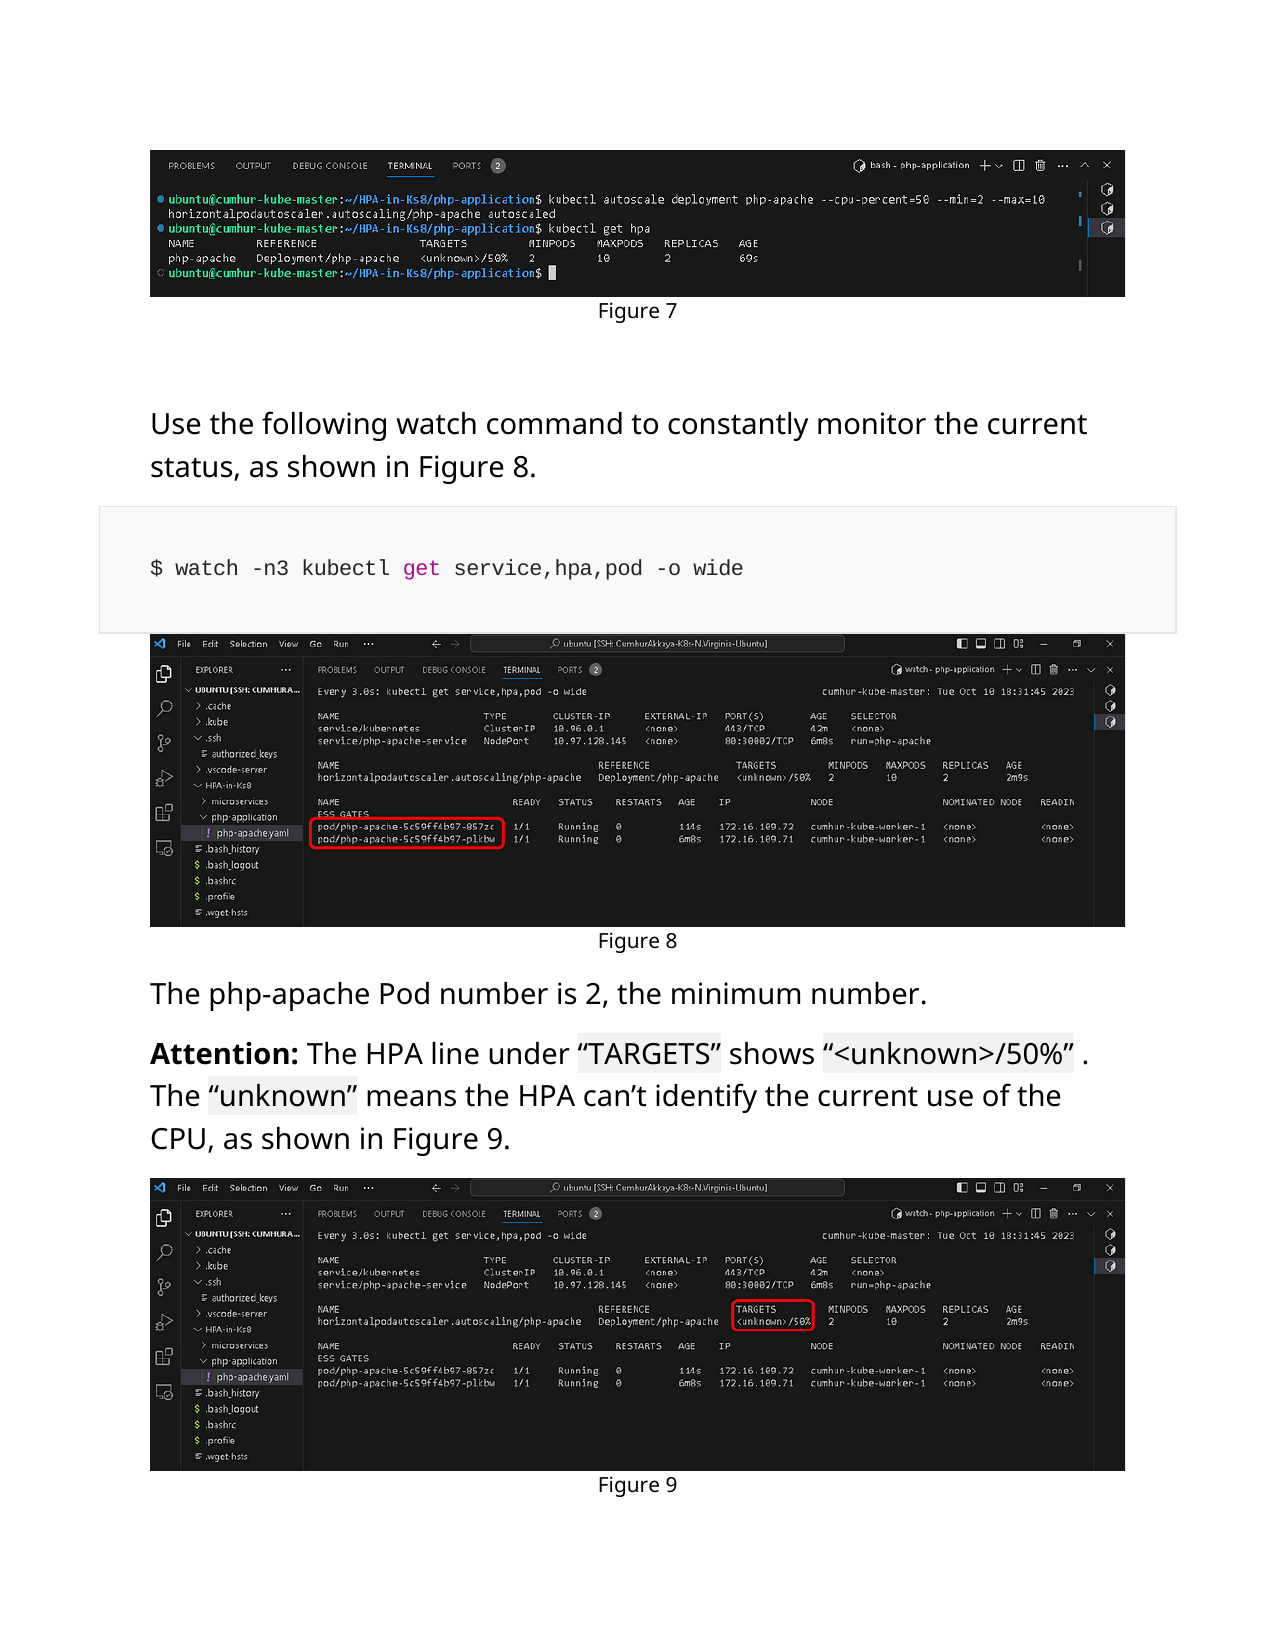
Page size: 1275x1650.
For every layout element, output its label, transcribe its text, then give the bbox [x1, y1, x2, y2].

picture [150, 1178, 1125, 1471]
text $ watch -n3 kubectl get service,hpa,pod -o wide [100, 507, 1175, 632]
text Figure 8 [150, 927, 1125, 954]
text Attention: The HPA line under “TARGETS” shows “<unknown>/50%” . The “unknown” means the HPA can’t identify the current use of the CPU, as shown in Figure 9. [150, 1033, 1125, 1158]
picture [150, 150, 1125, 297]
text Figure 9 [150, 1471, 1125, 1499]
text The php-apache Pod number is 2, the minimum number. [150, 973, 1125, 1013]
text Figure 7 [150, 297, 1125, 325]
picture [150, 634, 1125, 927]
text Use the following watch command to constantly monitor the current status, as shown in Figure 8. [150, 403, 1125, 486]
